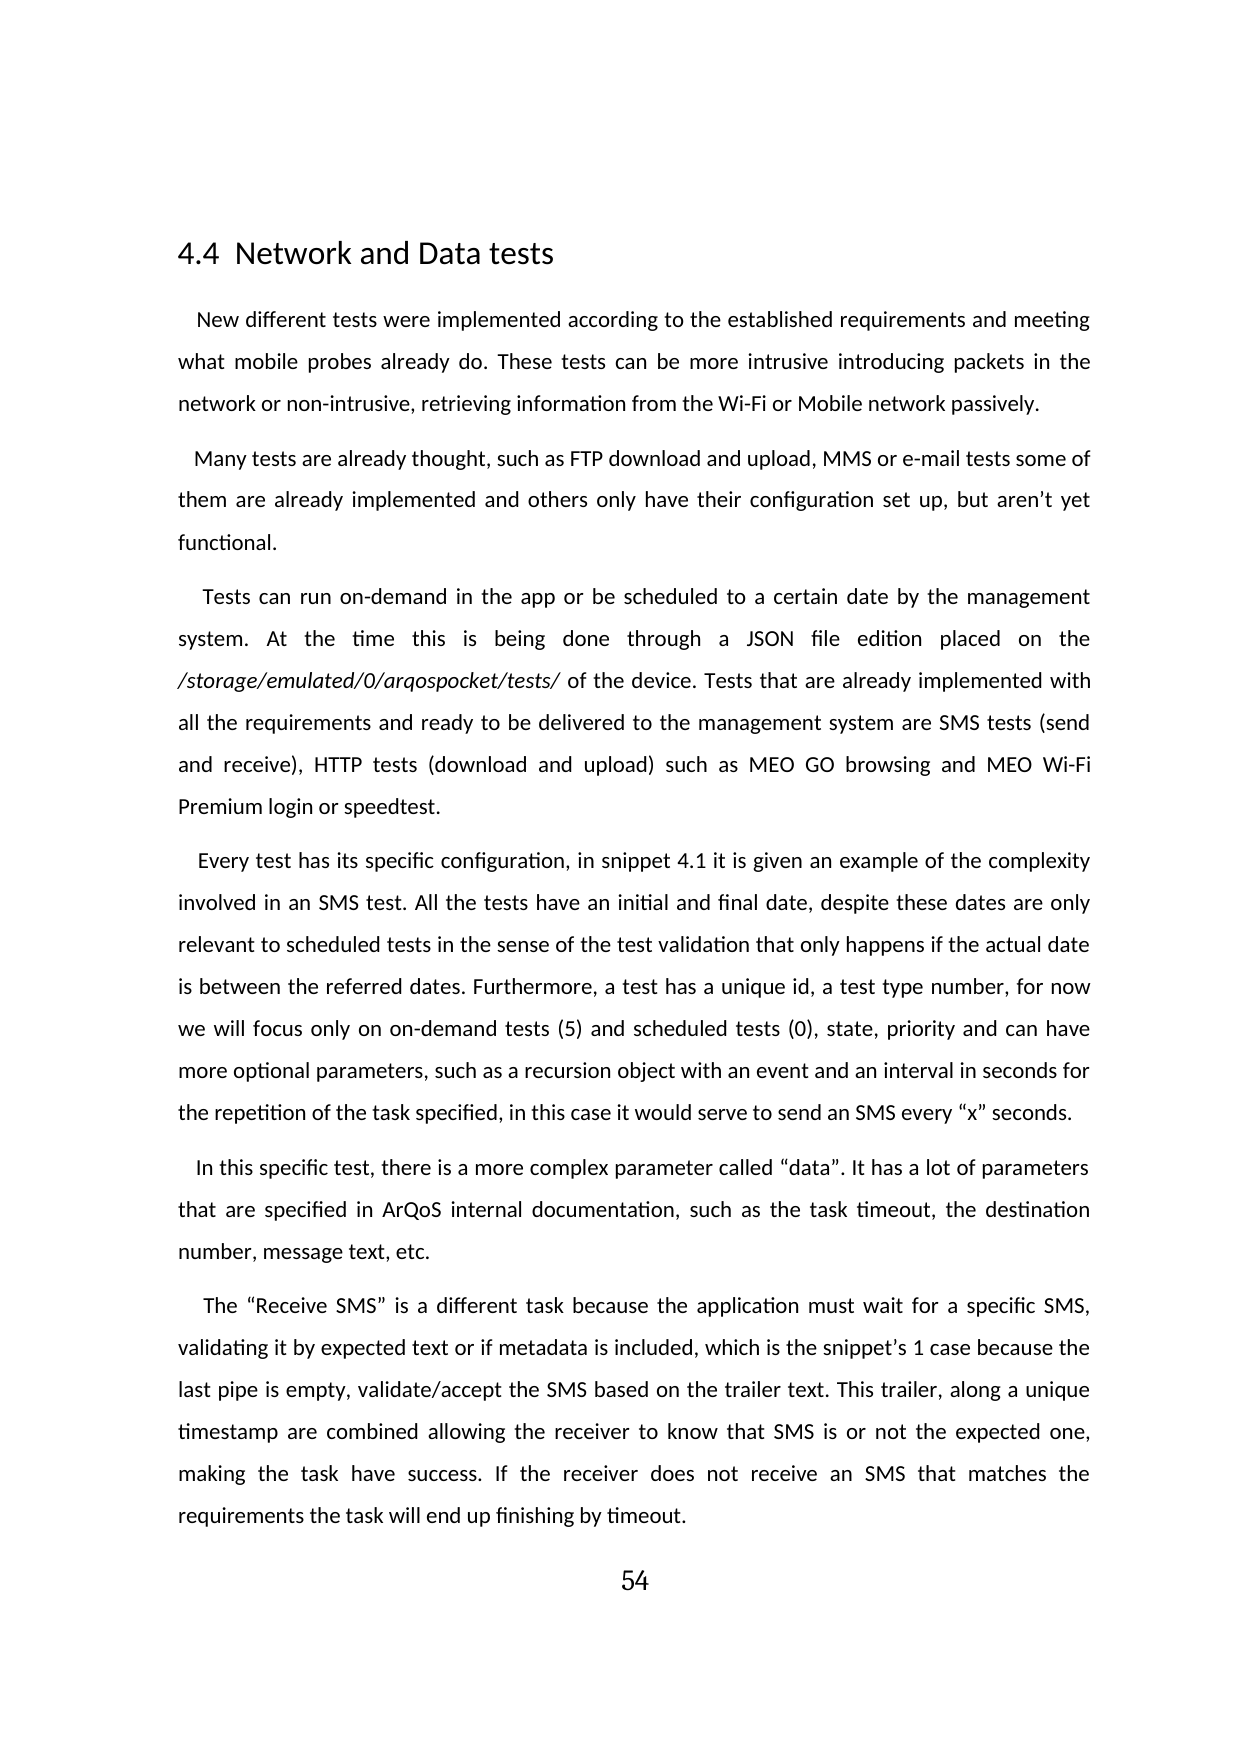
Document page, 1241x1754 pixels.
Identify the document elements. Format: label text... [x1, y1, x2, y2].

subtitle Network and Data tests [177, 232, 1092, 272]
text Many tests are already thought, such as FTP download and upload, MMS or e-mail tests some of them are already implemented and others only have their configuration set up, but aren’t yet functional. [178, 444, 1092, 556]
text Tests can run on-demand in the app or be scheduled to a certain date by the management system. At the time this is being done through a JSON file edition placed on the /storage/emulated/0/arqospocket/tests/ of the device. Tests that are already implemented with all the requirements and ready to be delivered to the management system are SMS tests (send and receive), HTTP tests (download and upload) such as MEO GO browsing and MEO Wi-Fi Premium login or speedtest. [178, 582, 1092, 820]
text In this specific test, there is a more complex parameter called “data”. It has a lot of parameters that are specified in ArQoS internal documentation, such as the task timeout, the destination number, message text, etc. [178, 1153, 1092, 1265]
text New different tests were implemented according to the established requirements and meeting what mobile probes already do. These tests can be more intrusive introducing packets in the network or non-intrusive, retrieving information from the Wi-Fi or Mobile network passively. [178, 305, 1092, 417]
text Every test has its specific configuration, in snippet 4.1 it is given an example of the complexity involved in an SMS test. All the tests have an initial and final date, despite these dates are only relevant to scheduled tests in the sense of the test validation that only happens if the actual date is between the referred dates. Furthermore, a test has a unique id, a test type number, for now we will focus only on on-demand tests (5) and scheduled tests (0), state, priority and can have more optional parameters, such as a recursion object with an event and an interval in seconds for the repetition of the task specified, in this case it would serve to send an SMS every “x” seconds. [178, 846, 1092, 1126]
text The “Receive SMS” is a different task because the application must wait for a specific SMS, validating it by expected text or if metadata is included, which is the snippet’s 1 case because the last pipe is empty, validate/accept the SMS based on the trailer text. This trailer, along a unique timestamp are combined allowing the receiver to know that SMS is or not the expected one, making the task have success. If the receiver does not receive an SMS that matches the requirements the task will end up finishing by timeout. [178, 1291, 1092, 1529]
